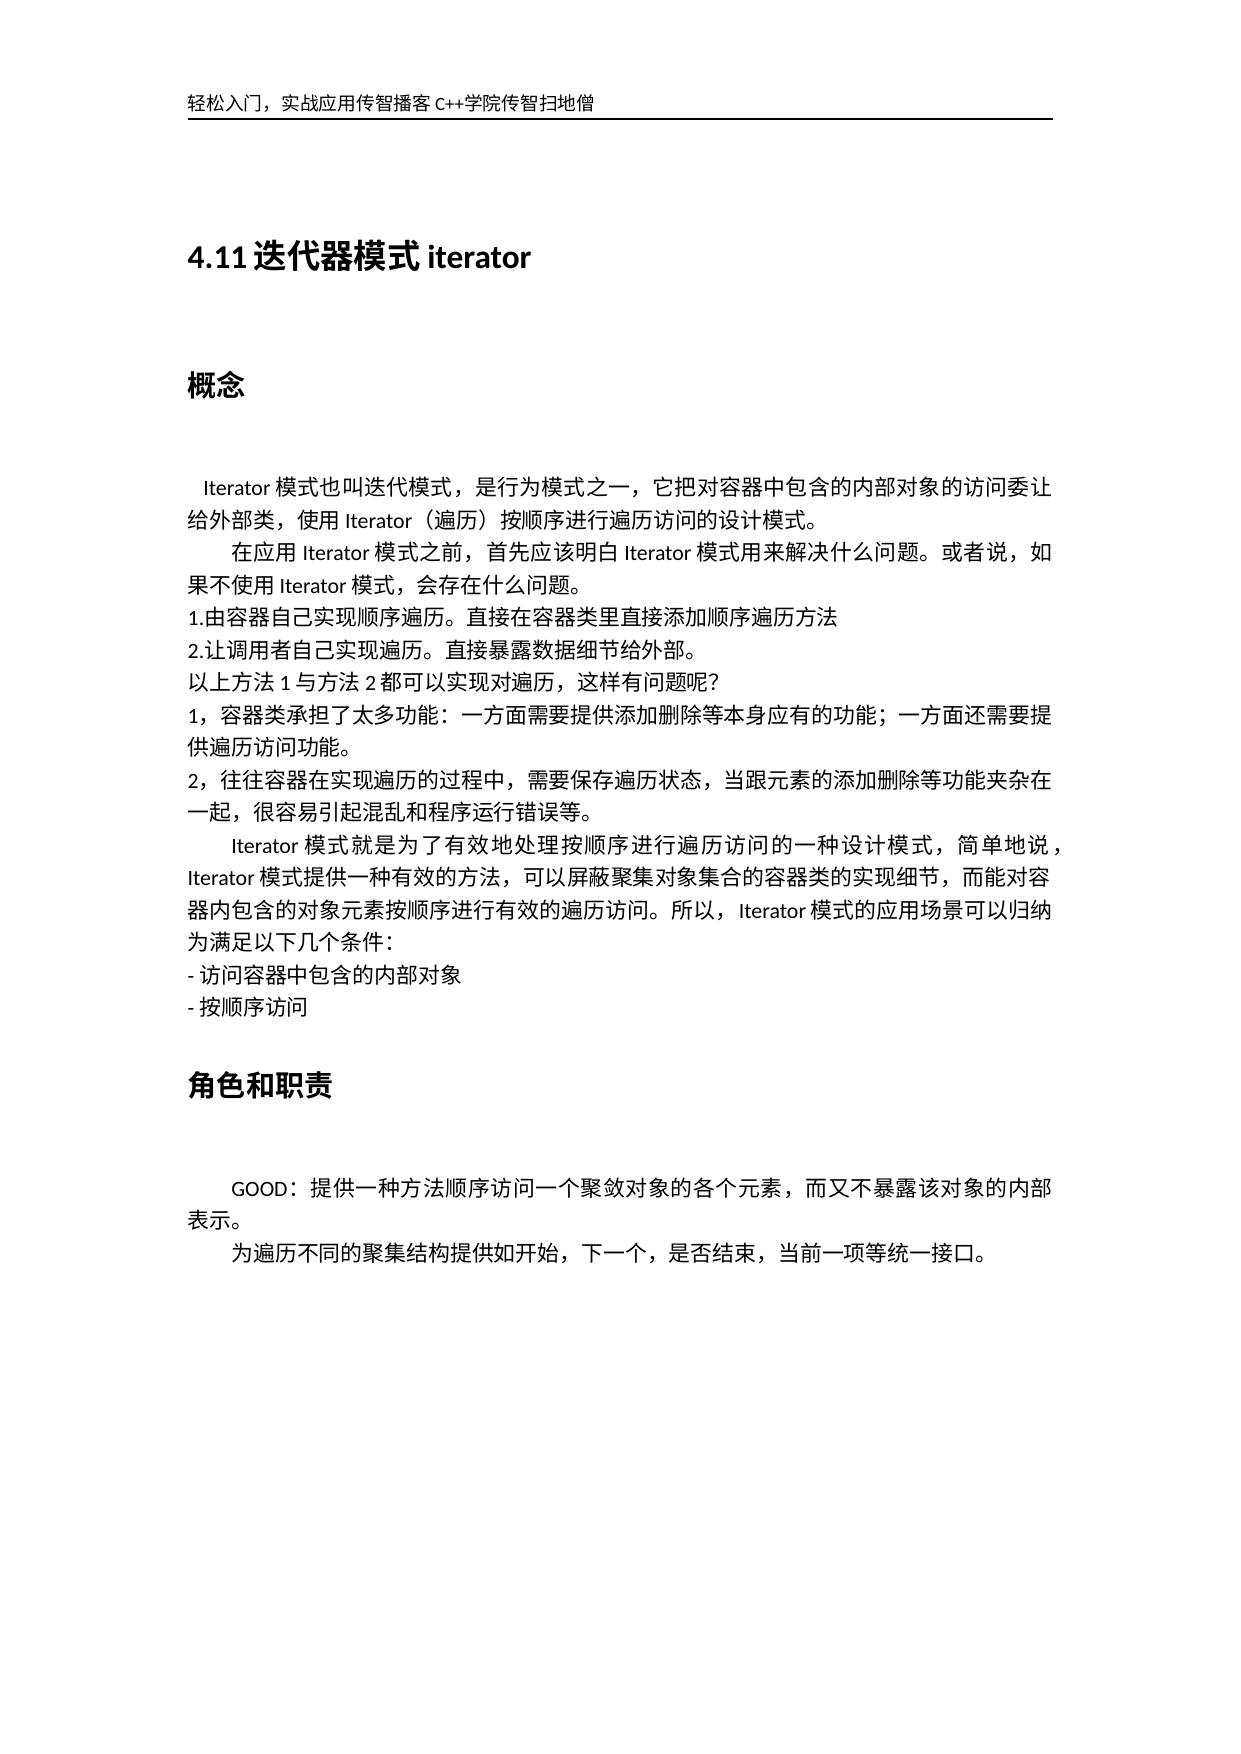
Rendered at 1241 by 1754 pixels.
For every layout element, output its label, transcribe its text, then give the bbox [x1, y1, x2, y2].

subtitle 概念 [187, 351, 1053, 416]
text 2.让调用者自己实现遍历。直接暴露数据细节给外部。 [187, 632, 1053, 665]
text - 按顺序访问 [187, 990, 1053, 1022]
text Iterator模式也叫迭代模式，是行为模式之一，它把对容器中包含的内部对象的访问委让给外部类，使用Iterator（遍历）按顺序进行遍历访问的设计模式。 [187, 470, 1053, 535]
text 2，往往容器在实现遍历的过程中，需要保存遍历状态，当跟元素的添加删除等功能夹杂在一起，很容易引起混乱和程序运行错误等。 [187, 762, 1053, 827]
text 1，容器类承担了太多功能：一方面需要提供添加删除等本身应有的功能；一方面还需要提供遍历访问功能。 [187, 697, 1053, 762]
subtitle 角色和职责 [187, 1051, 1053, 1116]
text 1.由容器自己实现顺序遍历。直接在容器类里直接添加顺序遍历方法 [187, 600, 1053, 632]
text 为遍历不同的聚集结构提供如开始，下一个，是否结束，当前一项等统一接口。 [187, 1235, 1053, 1268]
text 以上方法1与方法2都可以实现对遍历，这样有问题呢？ [187, 665, 1053, 697]
text Iterator模式就是为了有效地处理按顺序进行遍历访问的一种设计模式，简单地说，Iterator模式提供一种有效的方法，可以屏蔽聚集对象集合的容器类的实现细节，而能对容器内包含的对象元素按顺序进行有效的遍历访问。所以，Iterator模式的应用场景可以归纳为满足以下几个条件： [187, 827, 1053, 957]
subtitle 4.11迭代器模式iterator [187, 222, 1053, 287]
text - 访问容器中包含的内部对象 [187, 957, 1053, 990]
text GOOD：提供一种方法顺序访问一个聚敛对象的各个元素，而又不暴露该对象的内部表示。 [187, 1170, 1053, 1235]
text 在应用Iterator模式之前，首先应该明白Iterator模式用来解决什么问题。或者说，如果不使用Iterator模式，会存在什么问题。 [187, 535, 1053, 600]
